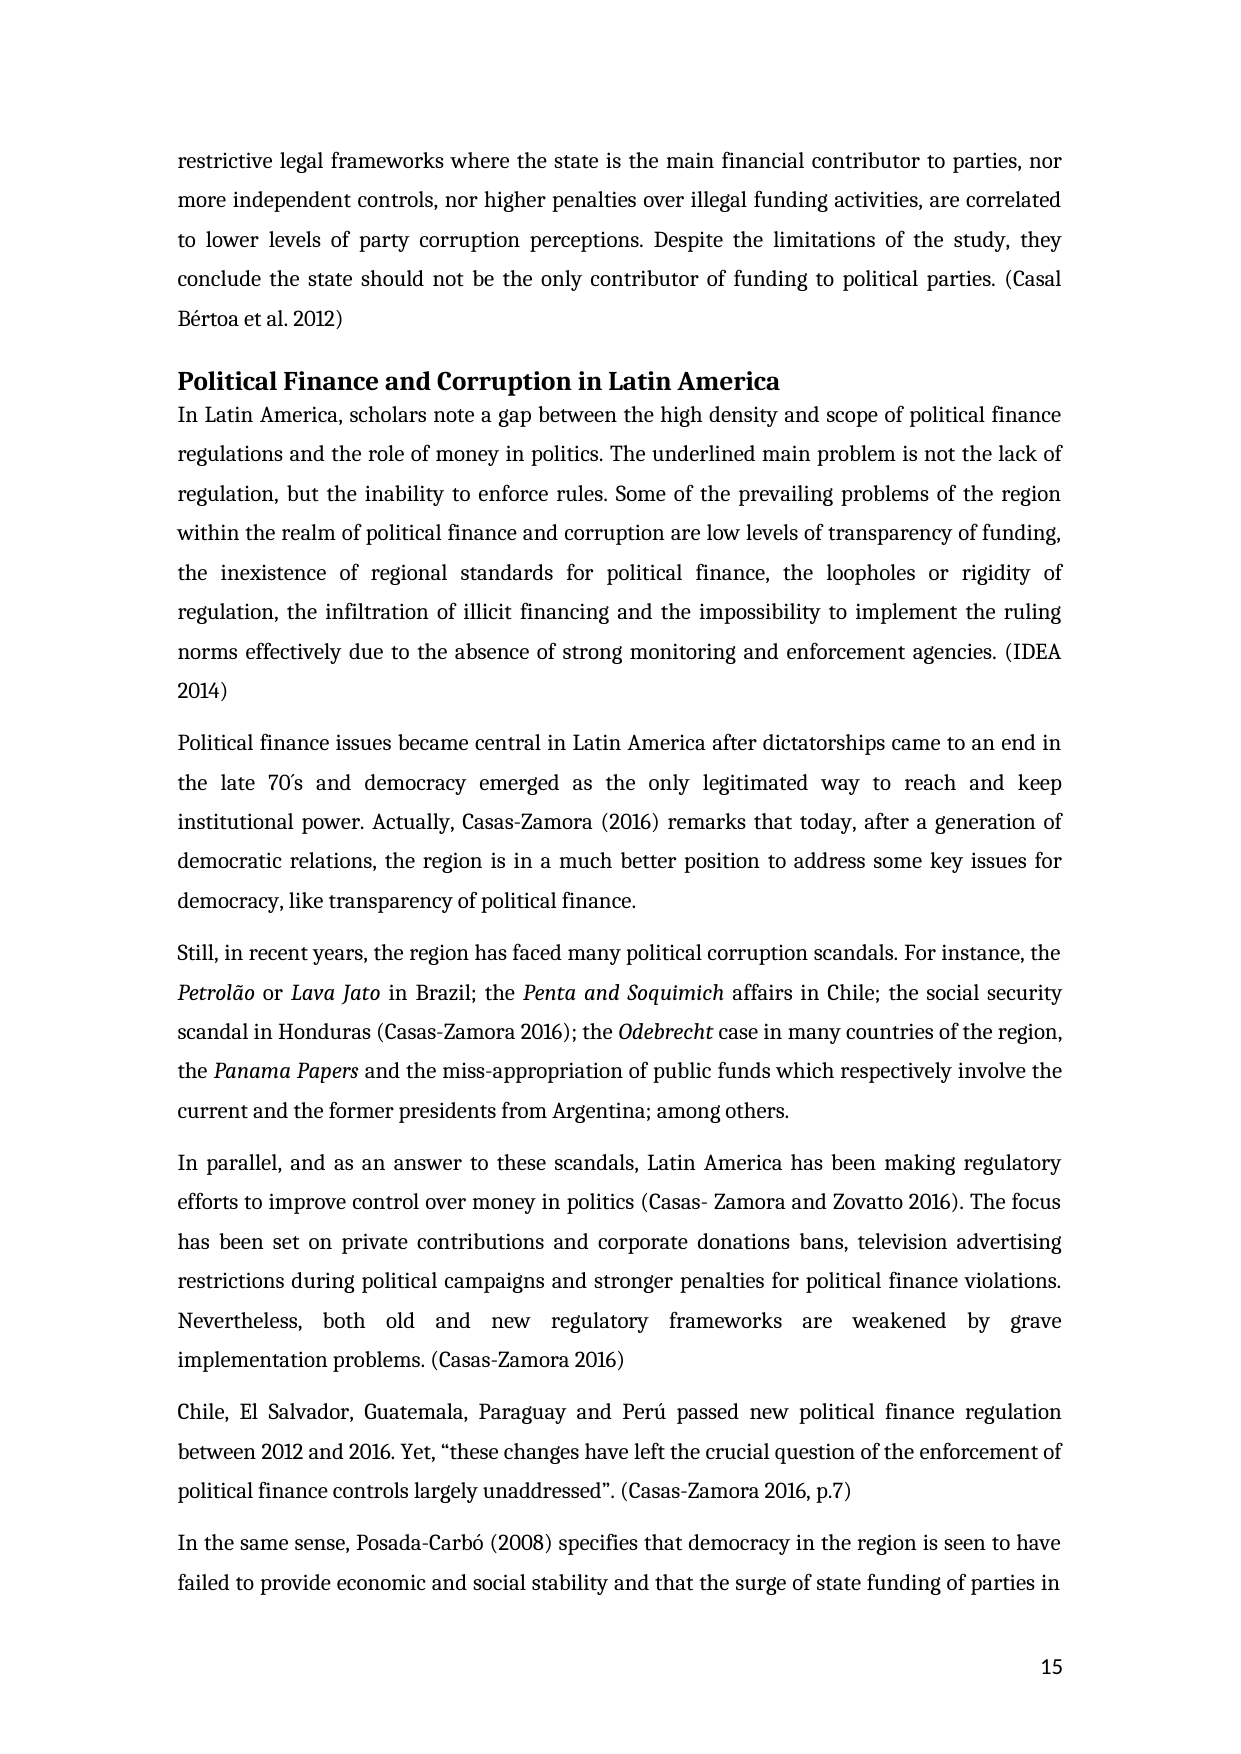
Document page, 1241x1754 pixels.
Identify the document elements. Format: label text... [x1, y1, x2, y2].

text Chile, El Salvador, Guatemala, Paraguay and Perú passed new political finance regulation between 2012 and 2016. Yet, “these changes have left the crucial question of the enforcement of political finance controls largely unaddressed”. (Casas-Zamora 2016, p.7) [177, 1399, 1063, 1504]
text In Latin America, scholars note a gap between the high density and scope of political finance regulations and the role of money in politics. The underlined main problem is not the lack of regulation, but the inability to enforce rules. Some of the prevailing problems of the region within the realm of political finance and corruption are low levels of transparency of funding, the inexistence of regional standards for political finance, the loopholes or rigidity of regulation, the infiltration of illicit financing and the impossibility to implement the ruling norms effectively due to the absence of strong monitoring and enforcement agencies. (IDEA 2014) [177, 402, 1063, 704]
text Still, in recent years, the region has faced many political corruption scandals. For instance, the Petrolão or Lava Jato in Brazil; the Penta and Soquimich affairs in Chile; the social security scandal in Honduras (Casas-Zamora 2016); the Odebrecht case in many countries of the region, the Panama Papers and the miss-appropriation of public funds which respectively involve the current and the former presidents from Argentina; among others. [177, 940, 1063, 1124]
text In parallel, and as an answer to these scandals, Latin America has been making regulatory efforts to improve control over money in politics (Casas- Zamora and Zovatto 2016). The focus has been set on private contributions and corporate donations bans, television advertising restrictions during political campaigns and stronger penalties for political finance violations. Nevertheless, both old and new regulatory frameworks are weakened by grave implementation problems. (Casas-Zamora 2016) [177, 1150, 1063, 1373]
text Political finance issues became central in Latin America after dictatorships came to an end in the late 70´s and democracy emerged as the only legitimated way to reach and keep institutional power. Actually, Casas-Zamora (2016) remarks that today, after a generation of democratic relations, the region is in a much better position to address some key issues for democracy, like transparency of political finance. [177, 730, 1063, 914]
subtitle Political Finance and Corruption in Latin America [177, 366, 1063, 397]
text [177, 148, 1063, 332]
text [177, 1530, 1063, 1596]
